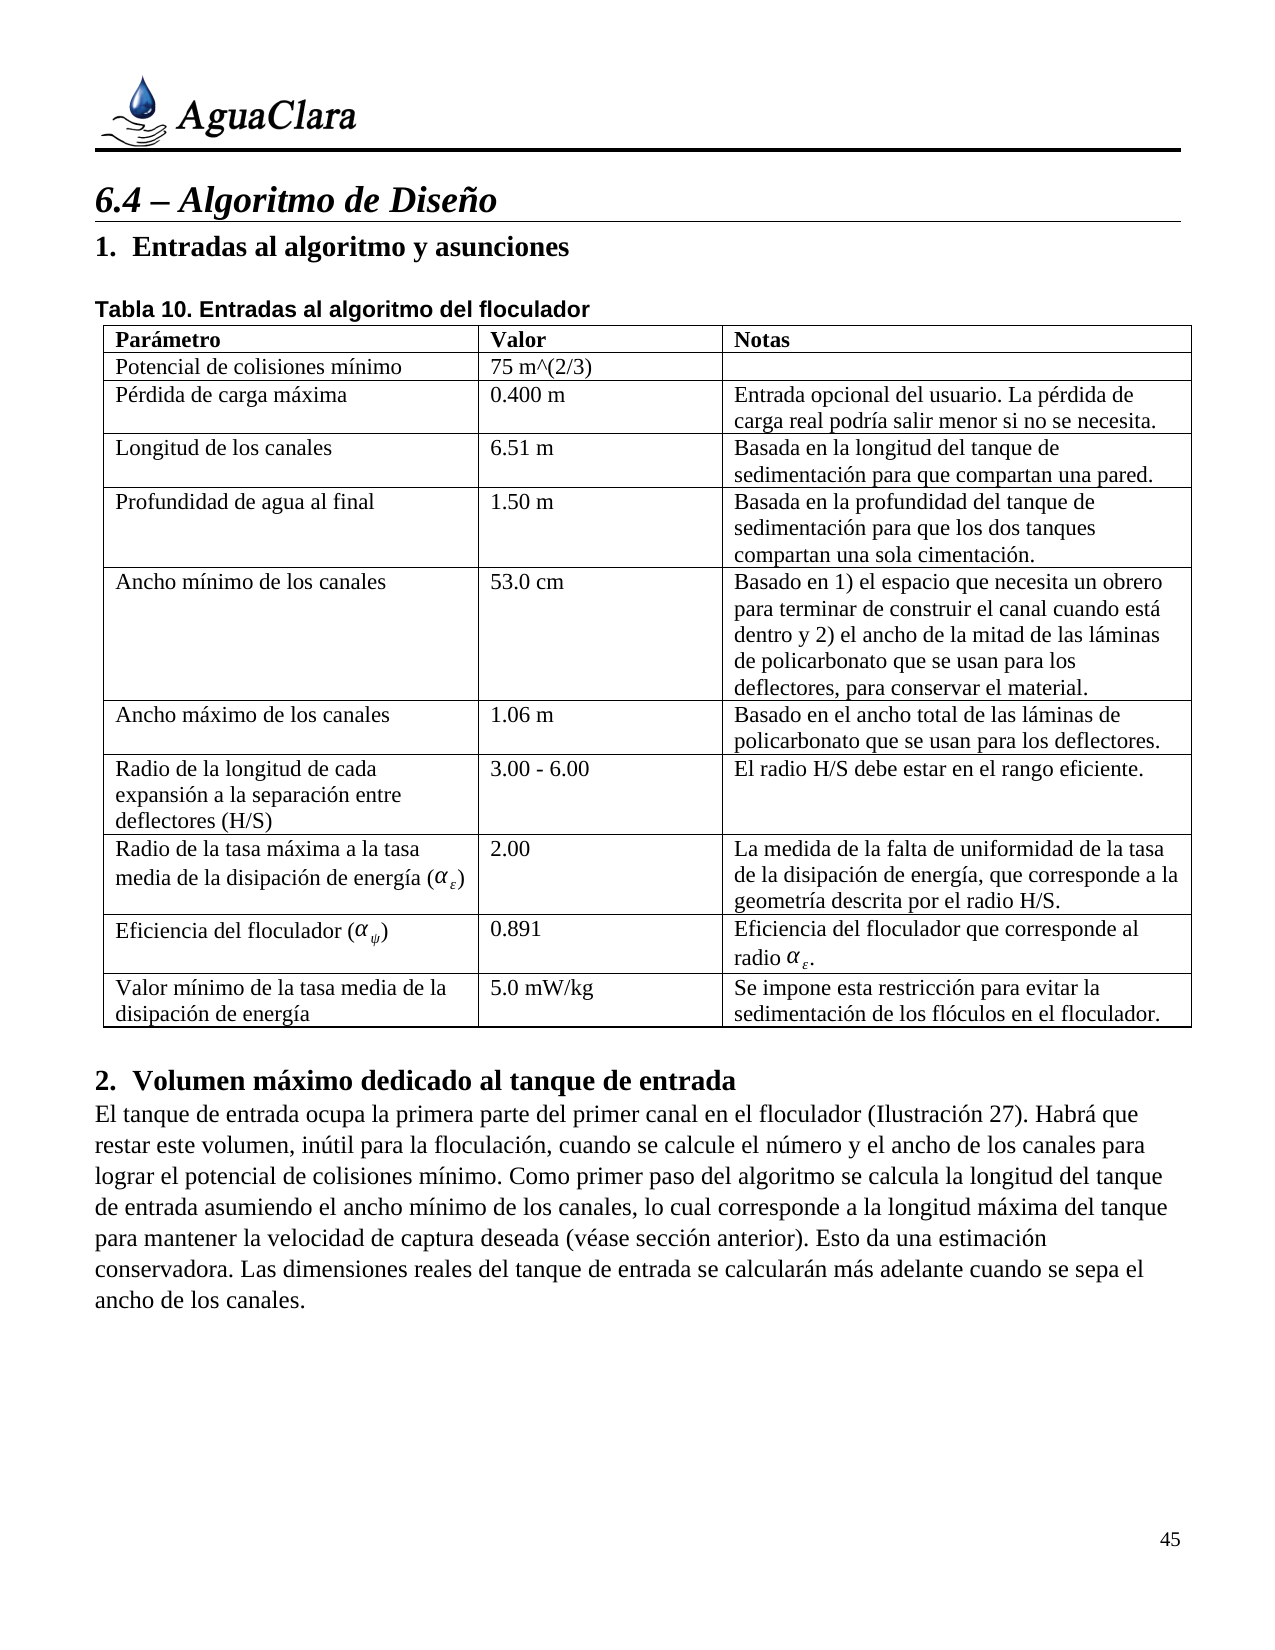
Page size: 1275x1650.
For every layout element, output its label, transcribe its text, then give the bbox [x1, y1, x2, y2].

table_cell Entrada opcional del usuario. La pérdida de carga real podría salir menor si no se necesita. [723, 381, 1191, 433]
subtitle – Algoritmo de Diseño [94, 177, 1181, 222]
table_cell 1.50 m [479, 488, 722, 567]
table_cell Basado en el ancho total de las láminas de policarbonato que se usan para los deflectores. [723, 701, 1191, 754]
table_cell Ancho mínimo de los canales [104, 568, 478, 700]
table_cell 6.51 m [479, 434, 722, 487]
table_cell 3.00 - 6.00 [479, 755, 722, 834]
table_cell 2.00 [479, 835, 722, 914]
picture [94, 75, 373, 148]
table_cell Ancho máximo de los canales [104, 701, 478, 754]
table_cell El radio H/S debe estar en el rango eficiente. [723, 755, 1191, 834]
table_cell Profundidad de agua al final [104, 488, 478, 567]
table_cell Se impone esta restricción para evitar la sedimentación de los flóculos en el floculador. [723, 974, 1191, 1026]
table_cell 0.891 [479, 915, 722, 973]
table_cell 1.06 m [479, 701, 722, 754]
subtitle Entradas al algoritmo y asunciones [94, 229, 1181, 263]
table_cell 5.0 mW/kg [479, 974, 722, 1026]
table_header Notas [723, 326, 1191, 352]
table_header Parámetro [104, 326, 478, 352]
table_cell 75 m^(2/3) [479, 353, 722, 379]
table_cell Valor mínimo de la tasa media de la disipación de energía [104, 974, 478, 1026]
table_cell Eficiencia del floculador que corresponde al radio . [723, 915, 1191, 973]
table_header Valor [479, 326, 722, 352]
table_cell La medida de la falta de uniformidad de la tasa de la disipación de energía, que corresponde a la geometría descrita por el radio H/S. [723, 835, 1191, 914]
table_cell Longitud de los canales [104, 434, 478, 487]
text El tanque de entrada ocupa la primera parte del primer canal en el floculador (Ilustración 27). Habrá que restar este volumen, inútil para la floculación, cuando se calcule el número y el ancho de los canales para lograr el potencial de colisiones mínimo. Como primer paso del algoritmo se calcula la longitud del tanque de entrada asumiendo el ancho mínimo de los canales, lo cual corresponde a la longitud máxima del tanque para mantener la velocidad de captura deseada (véase sección anterior). Esto da una estimación conservadora. Las dimensiones reales del tanque de entrada se calcularán más adelante cuando se sepa el ancho de los canales. [94, 1099, 1181, 1314]
table_cell 53.0 cm [479, 568, 722, 700]
table_cell [723, 353, 1191, 379]
table_cell Potencial de colisiones mínimo [104, 353, 478, 379]
table_cell Radio de la tasa máxima a la tasa media de la disipación de energía () [104, 835, 478, 914]
table_cell 0.400 m [479, 381, 722, 433]
table_cell Eficiencia del floculador () [104, 915, 478, 973]
subtitle Volumen máximo dedicado al tanque de entrada [94, 1063, 1181, 1096]
table_cell Radio de la longitud de cada expansión a la separación entre deflectores (H/S) [104, 755, 478, 834]
table_cell Basado en 1) el espacio que necesita un obrero para terminar de construir el canal cuando está dentro y 2) el ancho de la mitad de las láminas de policarbonato que se usan para los deflectores, para conservar el material. [723, 568, 1191, 700]
table_cell Basada en la profundidad del tanque de sedimentación para que los dos tanques compartan una sola cimentación. [723, 488, 1191, 567]
text Tabla 10. Entradas al algoritmo del floculador [94, 296, 1181, 323]
table_cell Pérdida de carga máxima [104, 381, 478, 433]
table_cell Basada en la longitud del tanque de sedimentación para que compartan una pared. [723, 434, 1191, 487]
